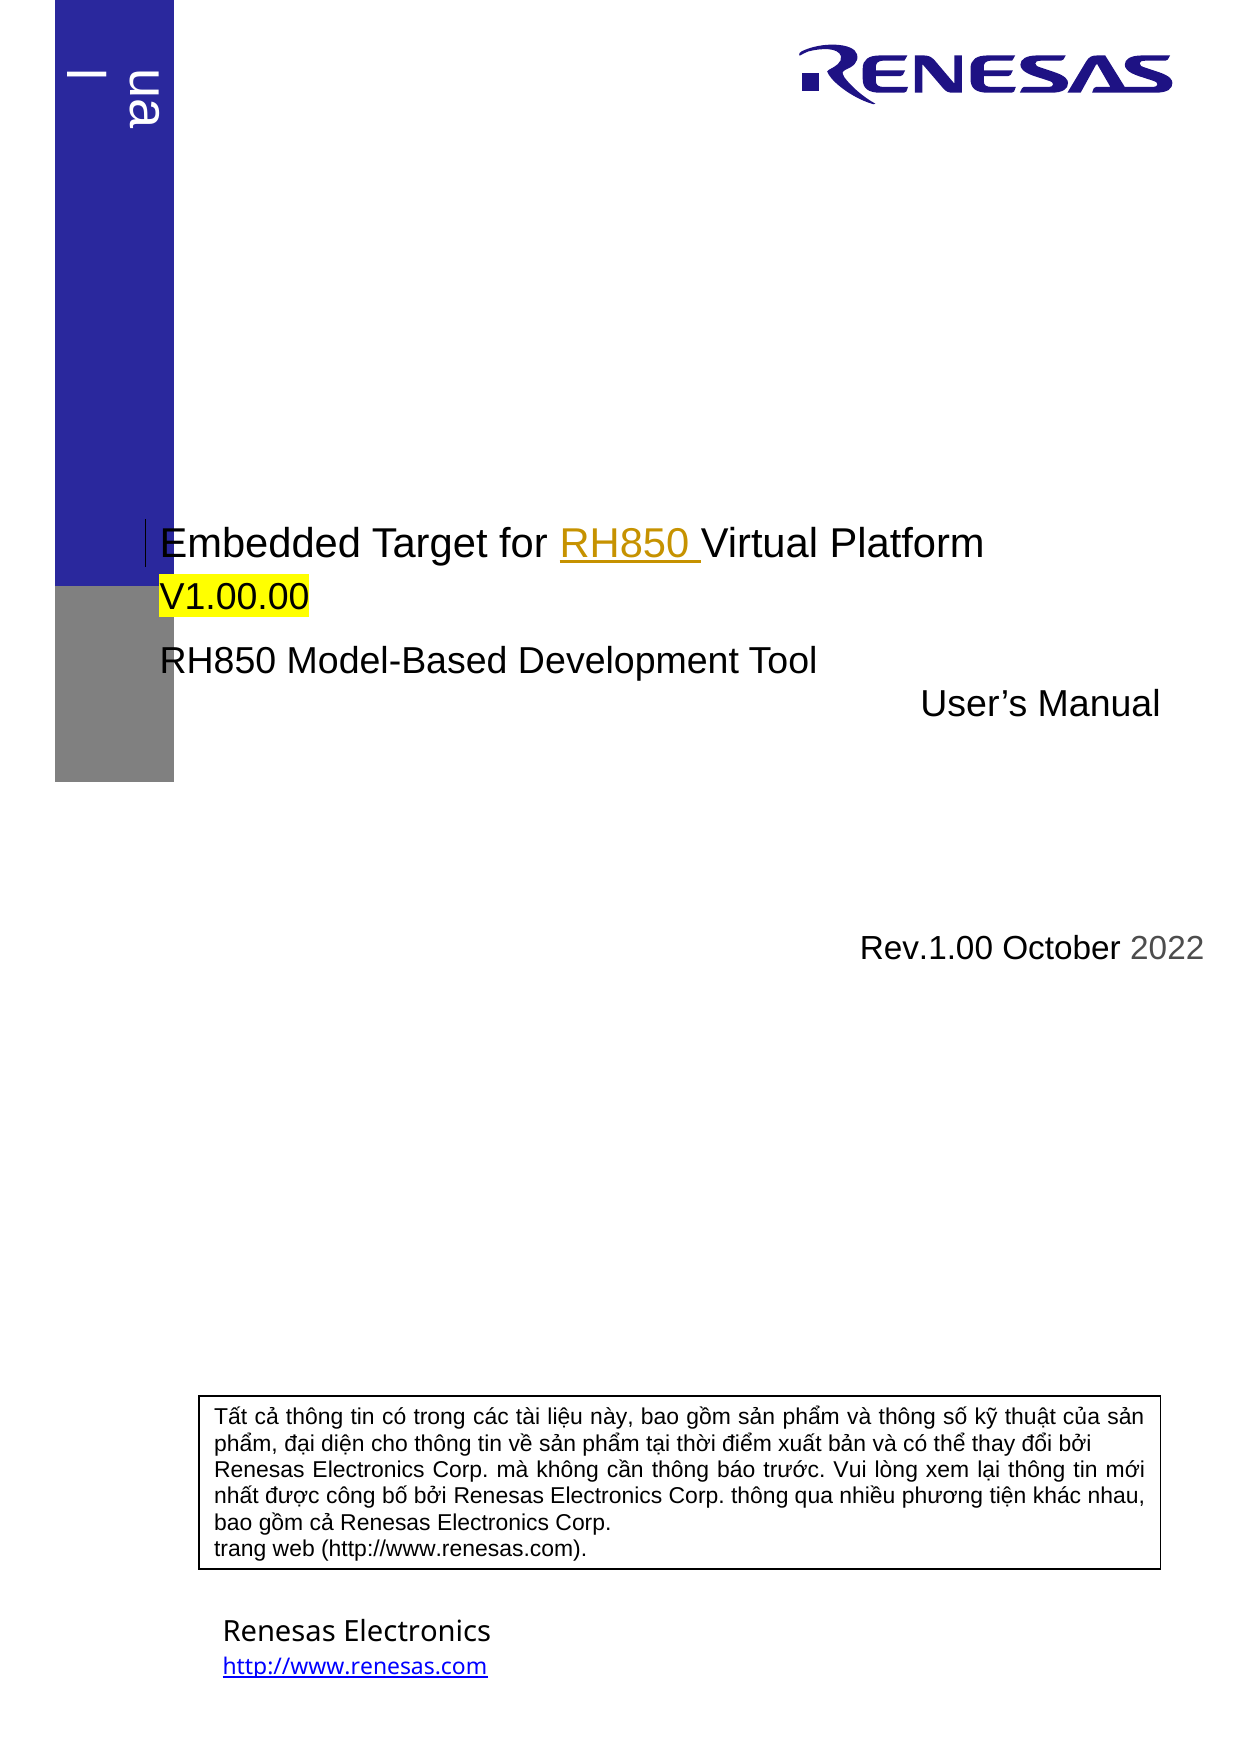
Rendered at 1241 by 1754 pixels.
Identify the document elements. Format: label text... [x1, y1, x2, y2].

text – [174, 96, 1169, 127]
